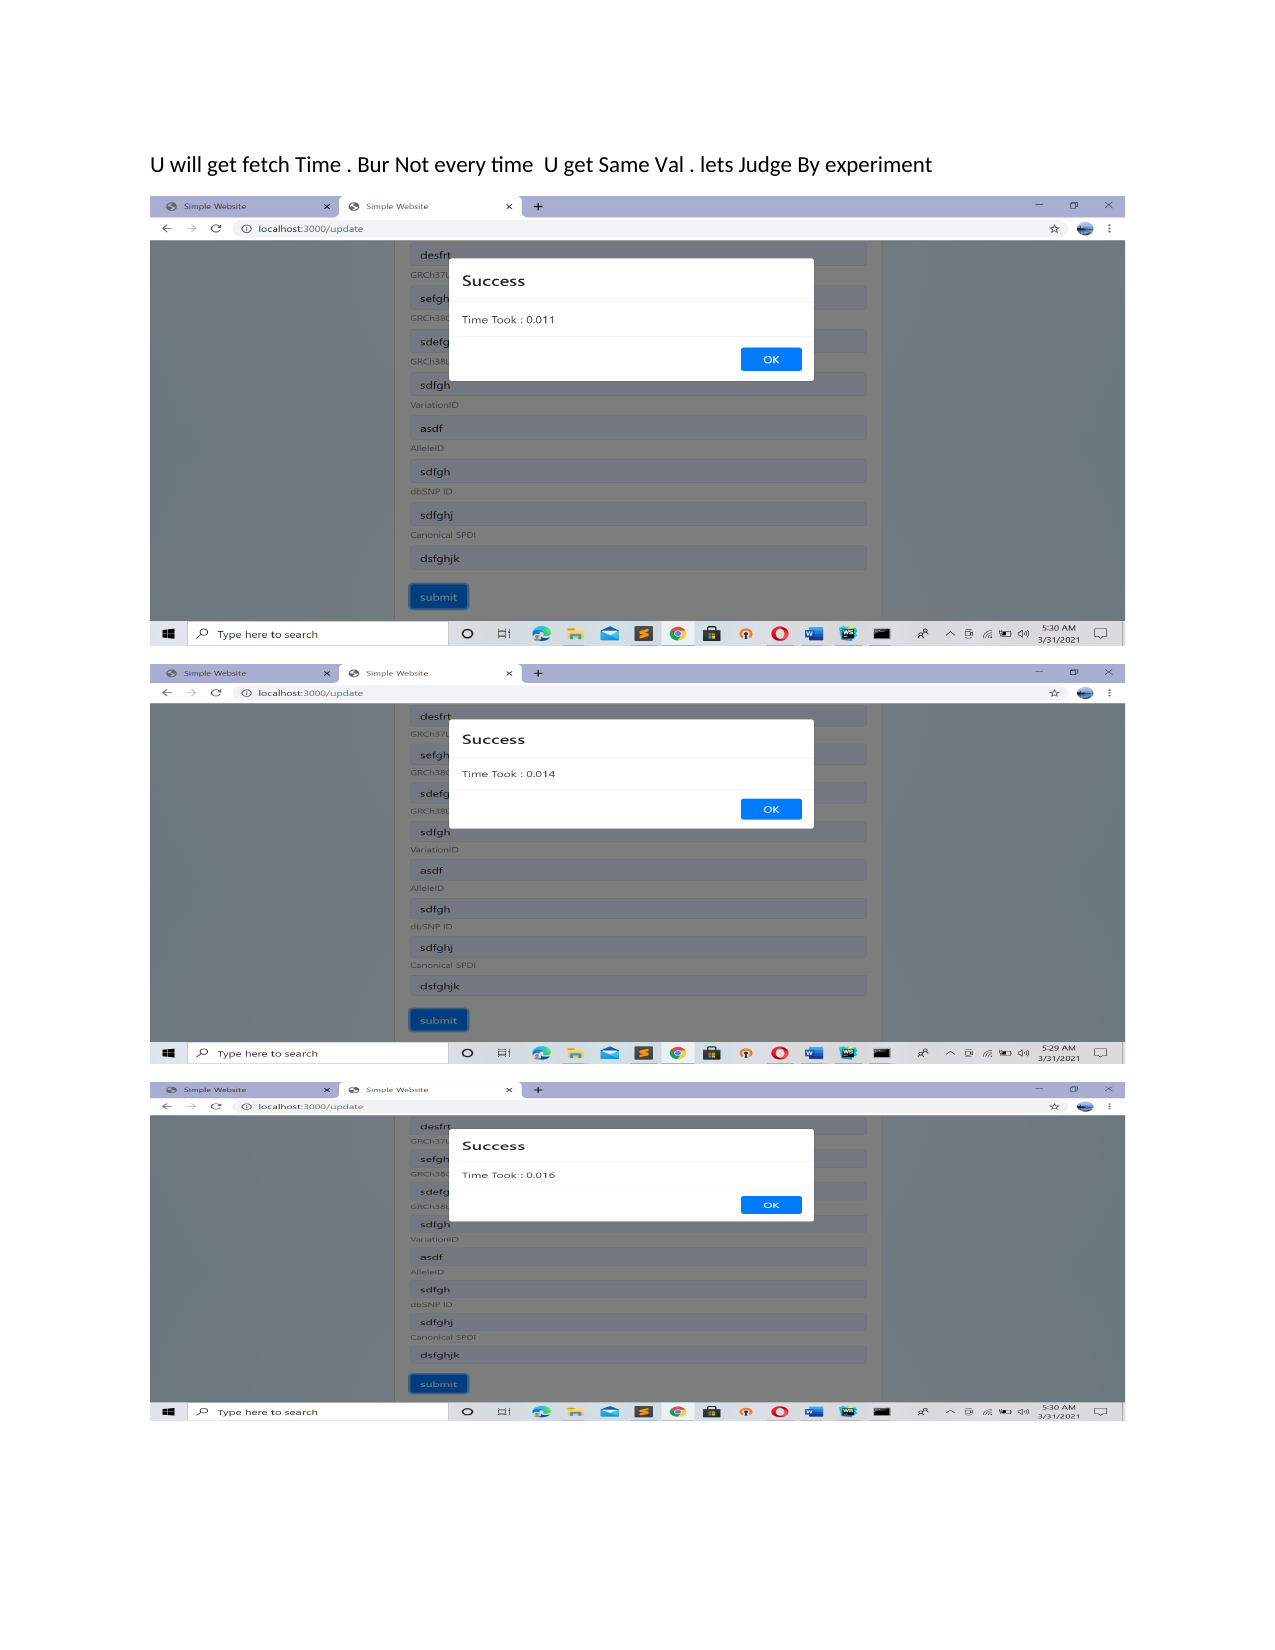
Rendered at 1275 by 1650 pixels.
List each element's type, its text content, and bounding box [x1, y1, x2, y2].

picture [150, 664, 1125, 1064]
picture [150, 1082, 1125, 1421]
picture [150, 196, 1125, 646]
text U will get fetch Time . Bur Not every time U get Same Val . lets Judge By experiment [150, 150, 1125, 178]
